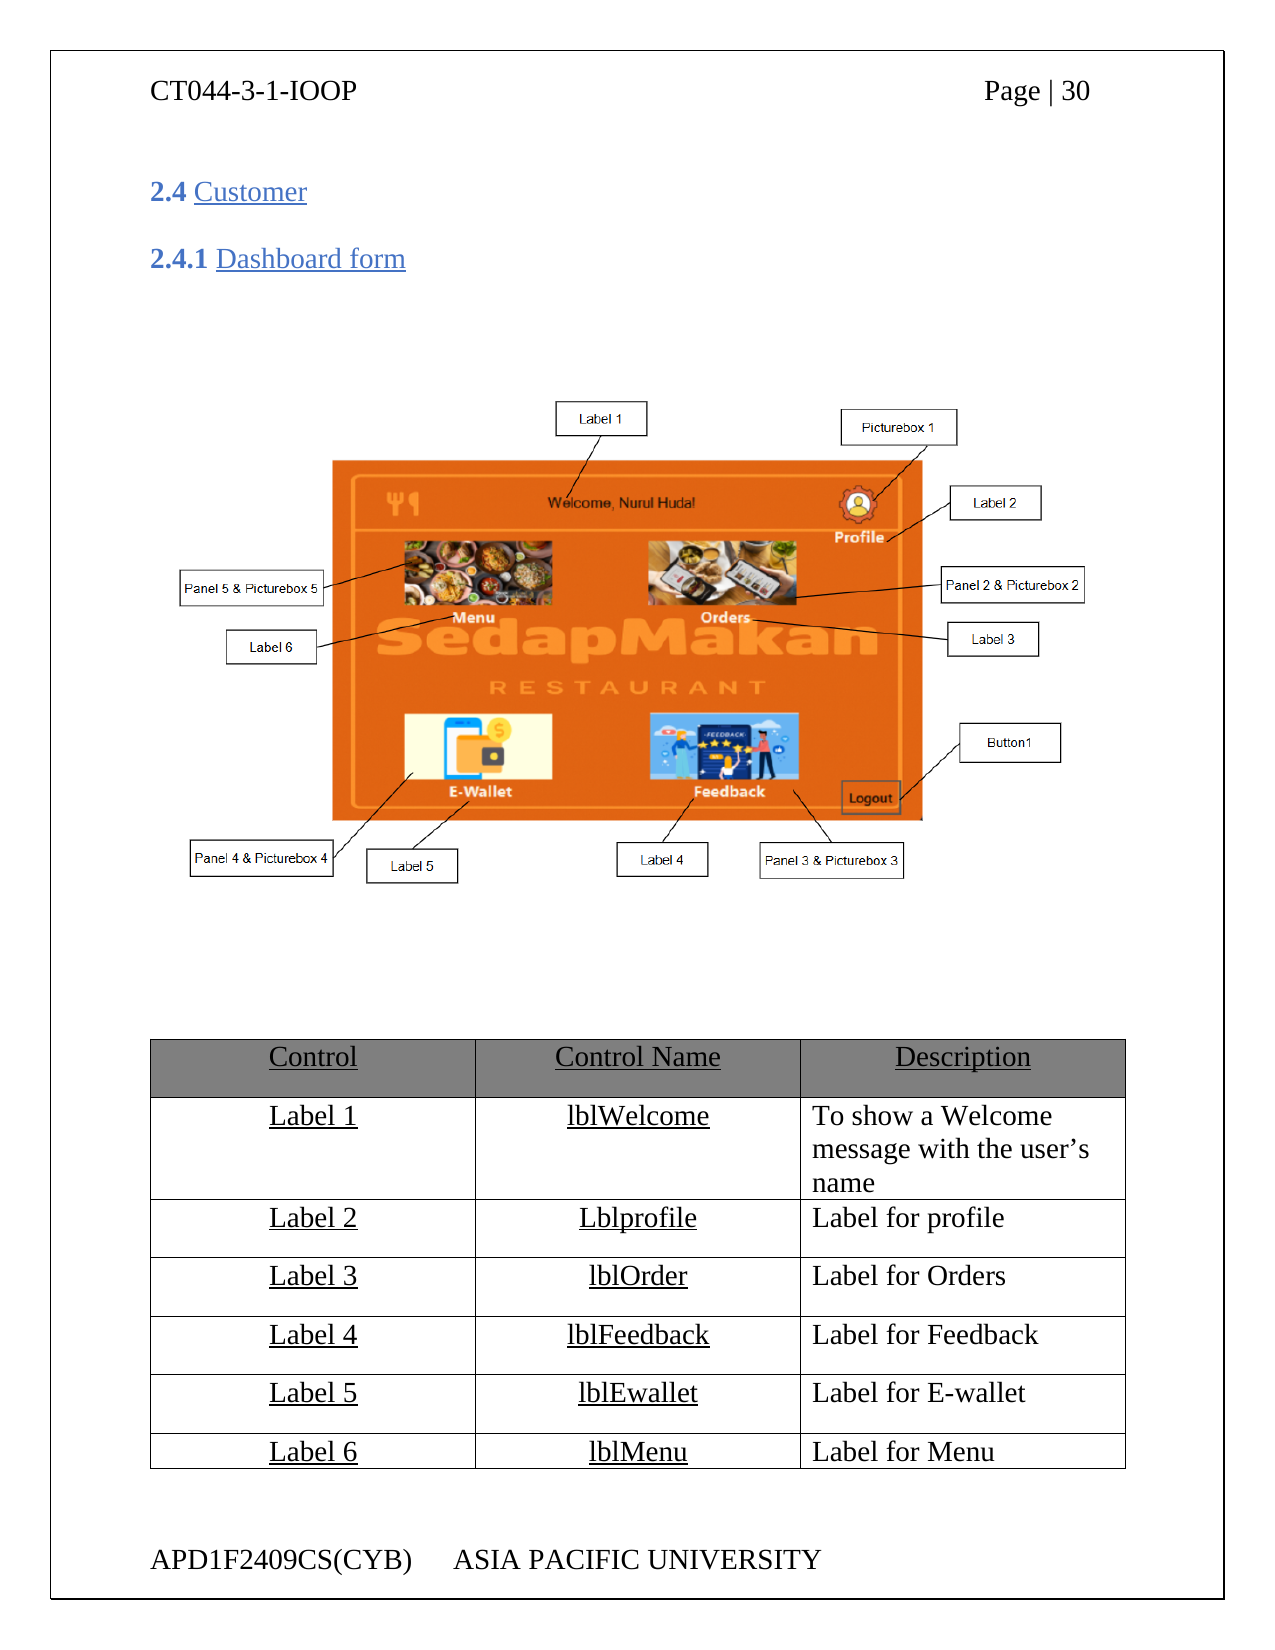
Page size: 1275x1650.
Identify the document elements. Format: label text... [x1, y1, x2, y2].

table_cell lblFeedback [476, 1317, 800, 1374]
table_cell Label 2 [151, 1200, 475, 1257]
table_cell lblOrder [476, 1258, 800, 1316]
table_cell Label 1 [151, 1098, 475, 1199]
table_cell Label 4 [151, 1317, 475, 1374]
table_cell Lblprofile [476, 1200, 800, 1257]
table_cell Label for Menu [801, 1434, 1125, 1467]
subtitle 2.4.1 Dashboard form [150, 241, 1124, 274]
table_cell Label 6 [151, 1434, 475, 1467]
table_cell Label for profile [801, 1200, 1125, 1257]
table_cell Label for Orders [801, 1258, 1125, 1316]
table_cell Label 5 [151, 1375, 475, 1433]
table_header Control Name [476, 1040, 800, 1097]
picture [150, 375, 1125, 914]
table_cell Label for Feedback [801, 1317, 1125, 1374]
table_header Control [151, 1040, 475, 1097]
table_header Description [801, 1040, 1125, 1097]
table_cell Label 3 [151, 1258, 475, 1316]
table_cell lblEwallet [476, 1375, 800, 1433]
table_cell lblWelcome [476, 1098, 800, 1199]
table_cell To show a Welcome message with the user’s name [801, 1098, 1125, 1199]
subtitle 2.4 Customer [150, 174, 1124, 208]
table_cell Label for E-wallet [801, 1375, 1125, 1433]
table_cell lblMenu [476, 1434, 800, 1467]
